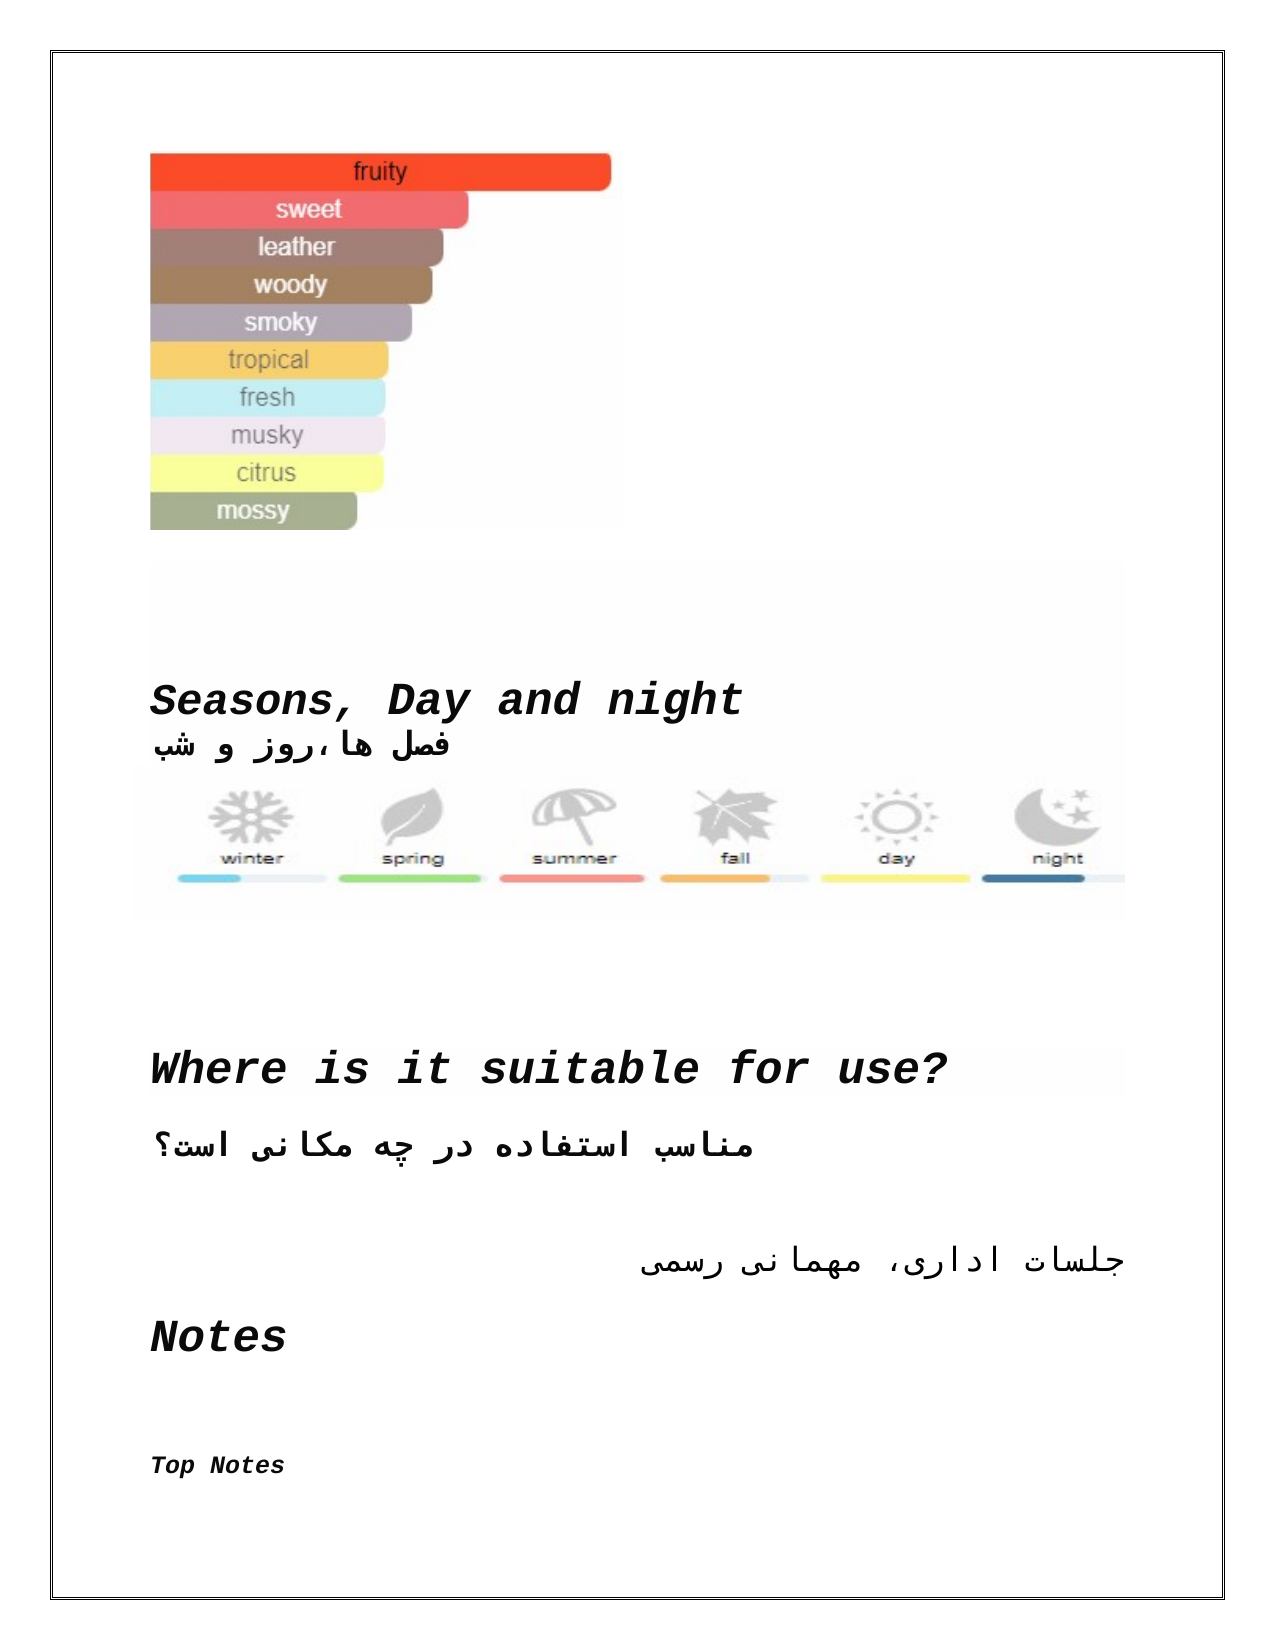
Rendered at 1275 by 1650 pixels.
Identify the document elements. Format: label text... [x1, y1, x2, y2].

text مناسب استفاده در چه مکانی است؟ [150, 1097, 1125, 1166]
picture [149, 150, 624, 530]
text جلسات اداری، مهمانی رسمی [150, 1243, 1125, 1281]
text Where is it suitable for use? [150, 1046, 1125, 1097]
text Top Notes [150, 1452, 1125, 1481]
text Seasons, Day and night [150, 676, 1125, 728]
picture [132, 765, 1125, 922]
text فصل ها،روز و شب [150, 728, 1125, 765]
text Notes [150, 1313, 1125, 1366]
